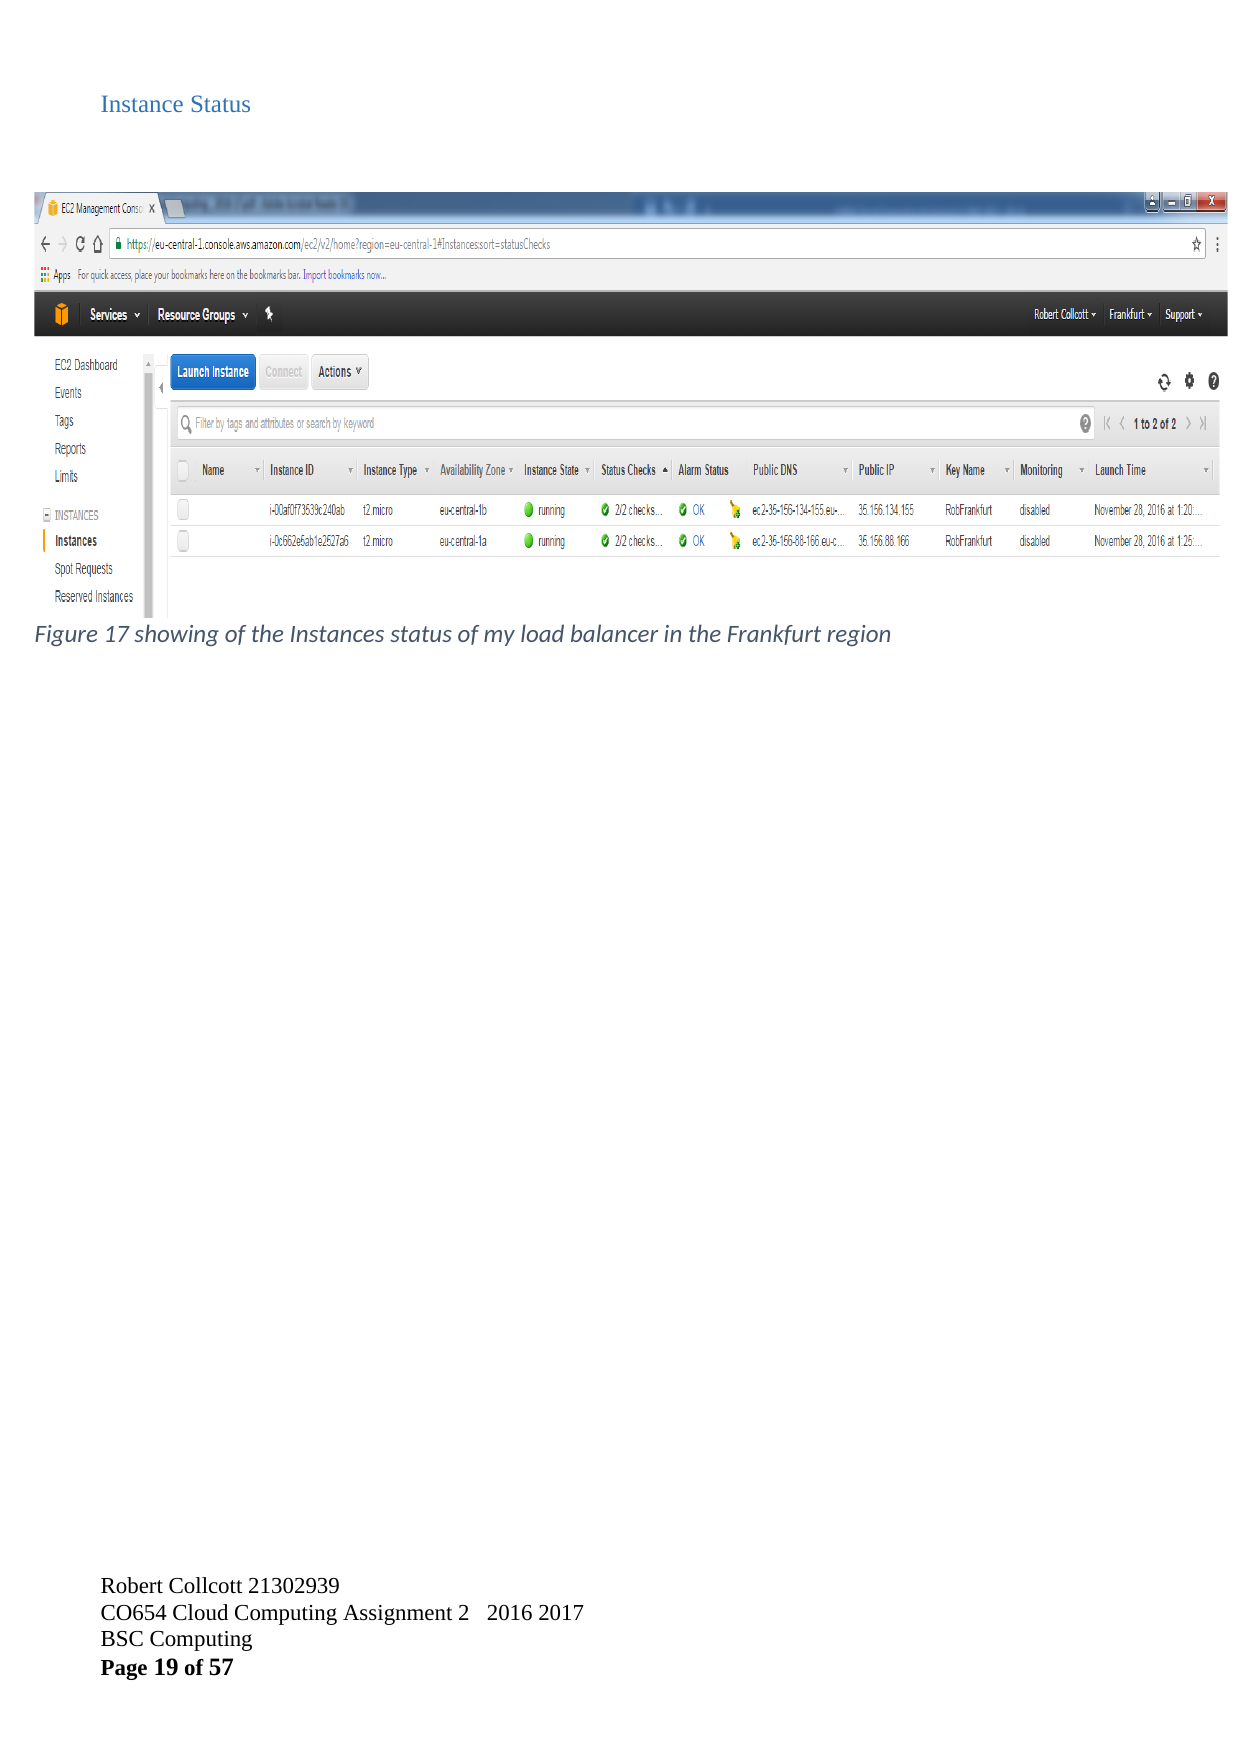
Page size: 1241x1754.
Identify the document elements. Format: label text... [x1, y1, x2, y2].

picture [34, 192, 1228, 618]
subtitle Instance Status [100, 89, 1134, 117]
